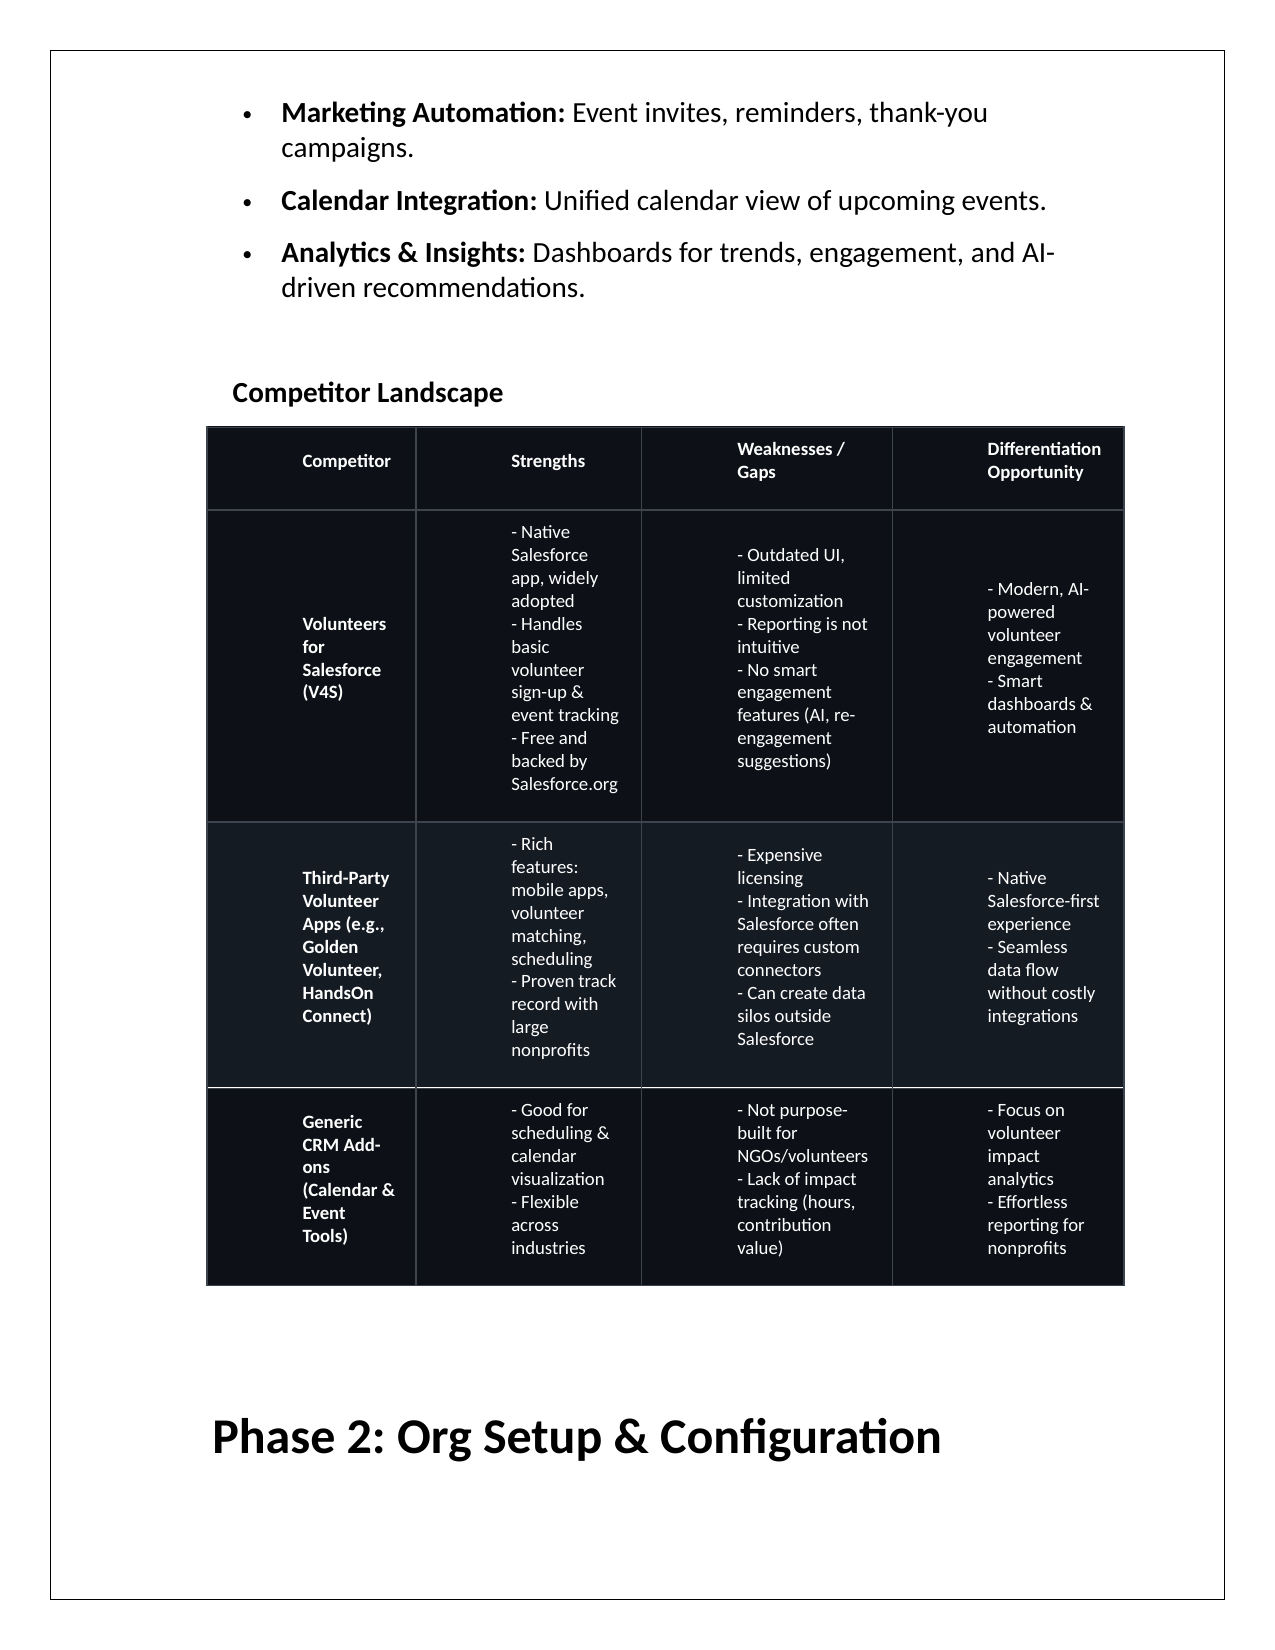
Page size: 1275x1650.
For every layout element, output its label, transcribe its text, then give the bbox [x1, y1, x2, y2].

table_cell - Native Salesforce-first experience - Seamless data flow without costly integrations [893, 823, 1123, 1087]
list Marketing Automation: Event invites, reminders, thank-you campaigns. [244, 94, 1125, 165]
table_cell - Expensive licensing - Integration with Salesforce often requires custom connectors - Can create data silos outside Salesforce [642, 823, 892, 1087]
table_cell - Outdated UI, limited customization - Reporting is not intuitive - No smart engagement features (AI, re-engagement suggestions) [642, 511, 892, 821]
table_header Competitor [208, 428, 415, 509]
list Analytics & Insights: Dashboards for trends, engagement, and AI-driven recommendations. [244, 234, 1125, 305]
text Phase 2: Org Setup & Configuration [122, 1405, 1125, 1466]
table_cell Third-Party Volunteer Apps (e.g., Golden Volunteer, HandsOn Connect) [208, 823, 415, 1087]
table_cell Generic CRM Add-ons (Calendar & Event Tools) [208, 1089, 415, 1285]
table_header Strengths [417, 428, 641, 509]
table_cell Volunteers for Salesforce (V4S) [208, 511, 415, 821]
table_header Weaknesses / Gaps [642, 428, 892, 509]
table_cell - Not purpose-built for NGOs/volunteers - Lack of impact tracking (hours, contribution value) [642, 1089, 892, 1285]
table_cell - Modern, AI-powered volunteer engagement - Smart dashboards & automation [893, 511, 1123, 821]
table_cell - Good for scheduling & calendar visualization - Flexible across industries [417, 1089, 641, 1285]
table_cell - Focus on volunteer impact analytics - Effortless reporting for nonprofits [893, 1089, 1123, 1285]
table_cell - Native Salesforce app, widely adopted - Handles basic volunteer sign-up & event tracking - Free and backed by Salesforce.org [417, 511, 641, 821]
text Competitor Landscape [206, 374, 1125, 410]
table_header Differentiation Opportunity [893, 428, 1123, 509]
list Calendar Integration: Unified calendar view of upcoming events. [244, 182, 1125, 217]
table_cell - Rich features: mobile apps, volunteer matching, scheduling - Proven track record with large nonprofits [417, 823, 641, 1087]
